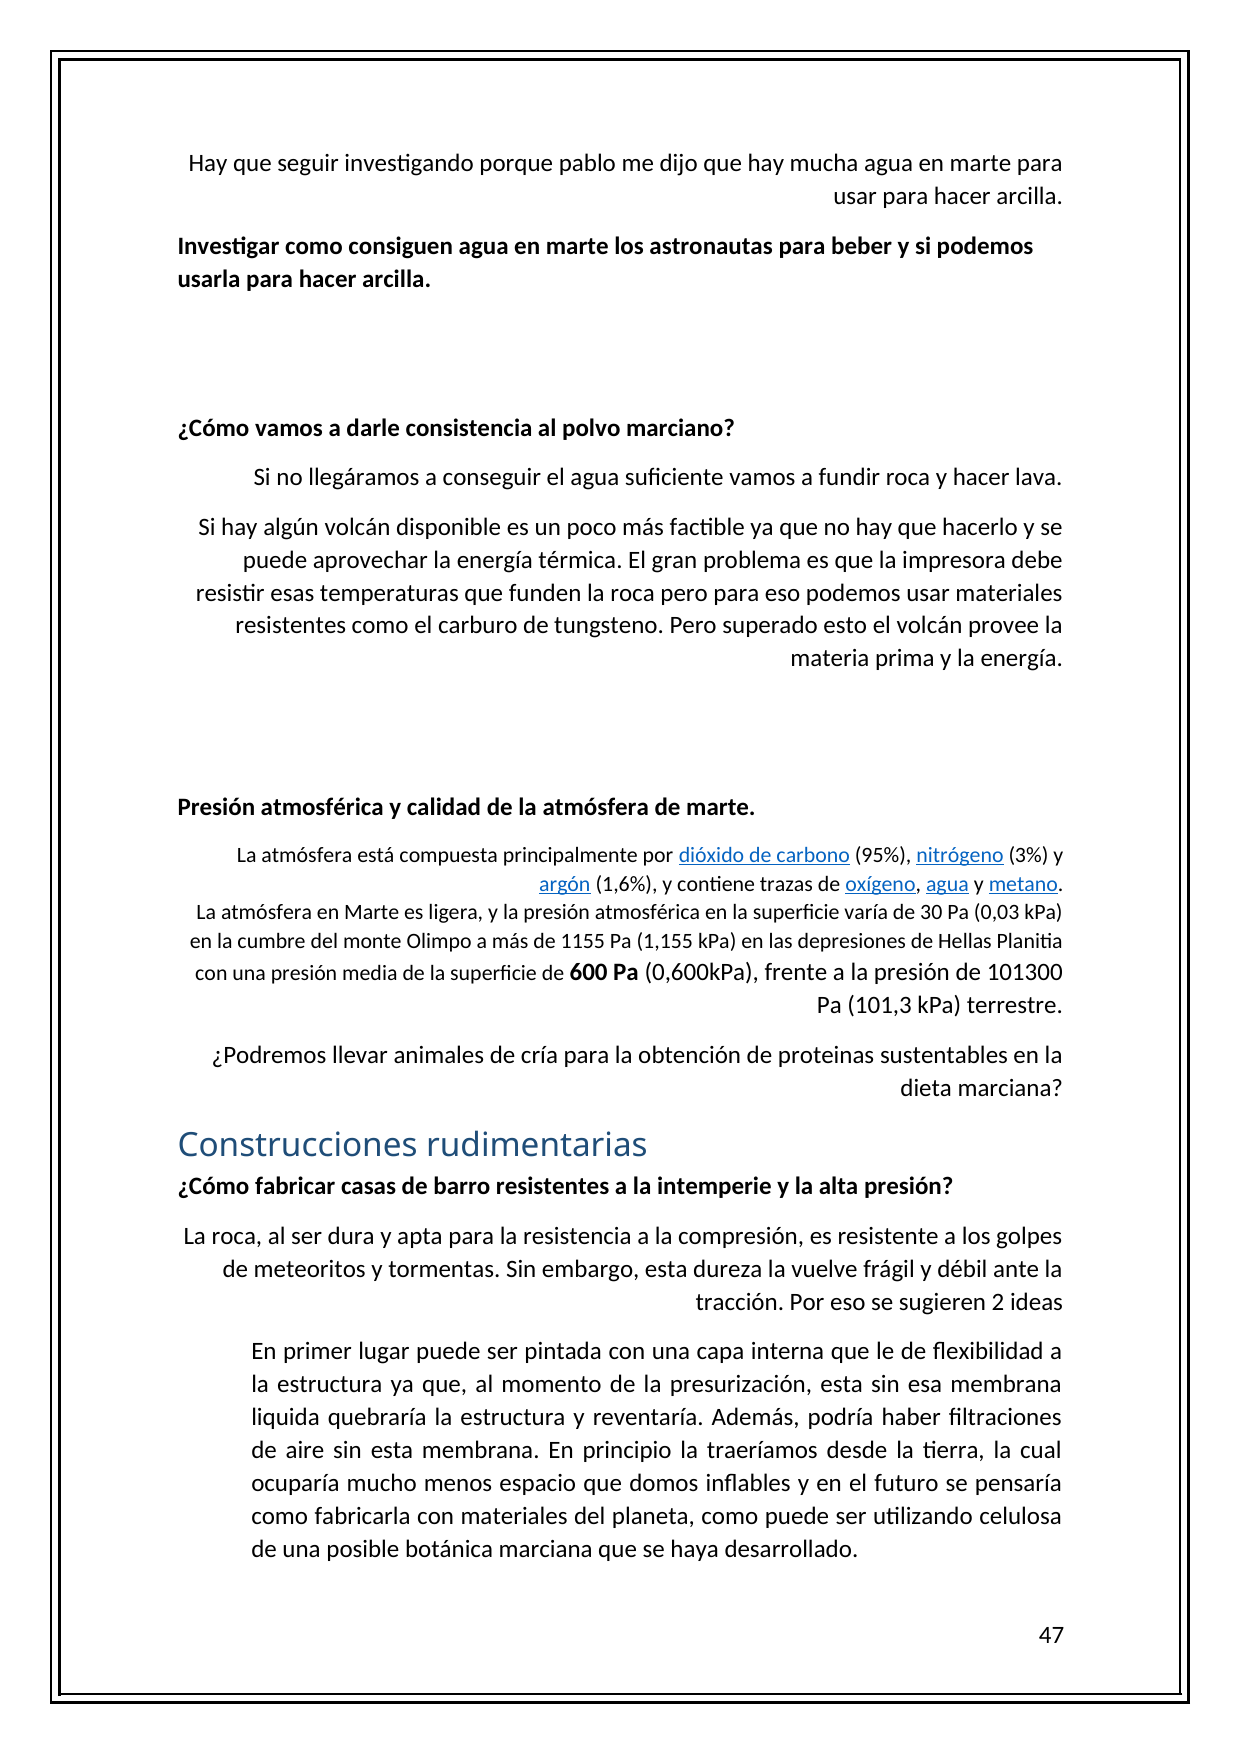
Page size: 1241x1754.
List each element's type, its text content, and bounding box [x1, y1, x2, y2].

text Si hay algún volcán disponible es un poco más factible ya que no hay que hacerlo y se puede aprovechar la energía térmica. El gran problema es que la impresora debe resistir esas temperaturas que funden la roca pero para eso podemos usar materiales resistentes como el carburo de tungsteno. Pero superado esto el volcán provee la materia prima y la energía. [177, 511, 1063, 673]
text Hay que seguir investigando porque pablo me dijo que hay mucha agua en marte para usar para hacer arcilla. [177, 148, 1063, 211]
text Si no llegáramos a conseguir el agua suficiente vamos a fundir roca y hacer lava. [177, 461, 1063, 492]
text La atmósfera está compuesta principalmente por dióxido de carbono (95%), nitrógeno (3%) y argón (1,6%), y contiene trazas de oxígeno, agua y metano. La atmósfera en Marte es ligera, y la presión atmosférica en la superficie varía de 30 Pa (0,03 kPa) en la cumbre del monte Olimpo a más de 1155 Pa (1,155 kPa) en las depresiones de Hellas Planitia con una presión media de la superficie de 600 Pa (0,600kPa), frente a la presión de 101300 Pa (101,3 kPa) terrestre. [177, 841, 1063, 1020]
text ¿Cómo vamos a darle consistencia al polvo marciano? [177, 412, 1063, 442]
text En primer lugar puede ser pintada con una capa interna que le de flexibilidad a la estructura ya que, al momento de la presurización, esta sin esa membrana liquida quebraría la estructura y reventaría. Además, podría haber filtraciones de aire sin esta membrana. En principio la traeríamos desde la tierra, la cual ocuparía mucho menos espacio que domos inflables y en el futuro se pensaría como fabricarla con materiales del planeta, como puede ser utilizando celulosa de una posible botánica marciana que se haya desarrollado. [251, 1335, 1063, 1563]
subtitle Construcciones rudimentarias [177, 1121, 1063, 1167]
text Investigar como consiguen agua en marte los astronautas para beber y si podemos usarla para hacer arcilla. [177, 230, 1063, 293]
text Presión atmosférica y calidad de la atmósfera de marte. [177, 791, 1063, 822]
text La roca, al ser dura y apta para la resistencia a la compresión, es resistente a los golpes de meteoritos y tormentas. Sin embargo, esta dureza la vuelve frágil y débil ante la tracción. Por eso se sugieren 2 ideas [177, 1220, 1063, 1316]
text ¿Podremos llevar animales de cría para la obtención de proteinas sustentables en la dieta marciana? [177, 1039, 1063, 1102]
text ¿Cómo fabricar casas de barro resistentes a la intemperie y la alta presión? [177, 1170, 1063, 1201]
